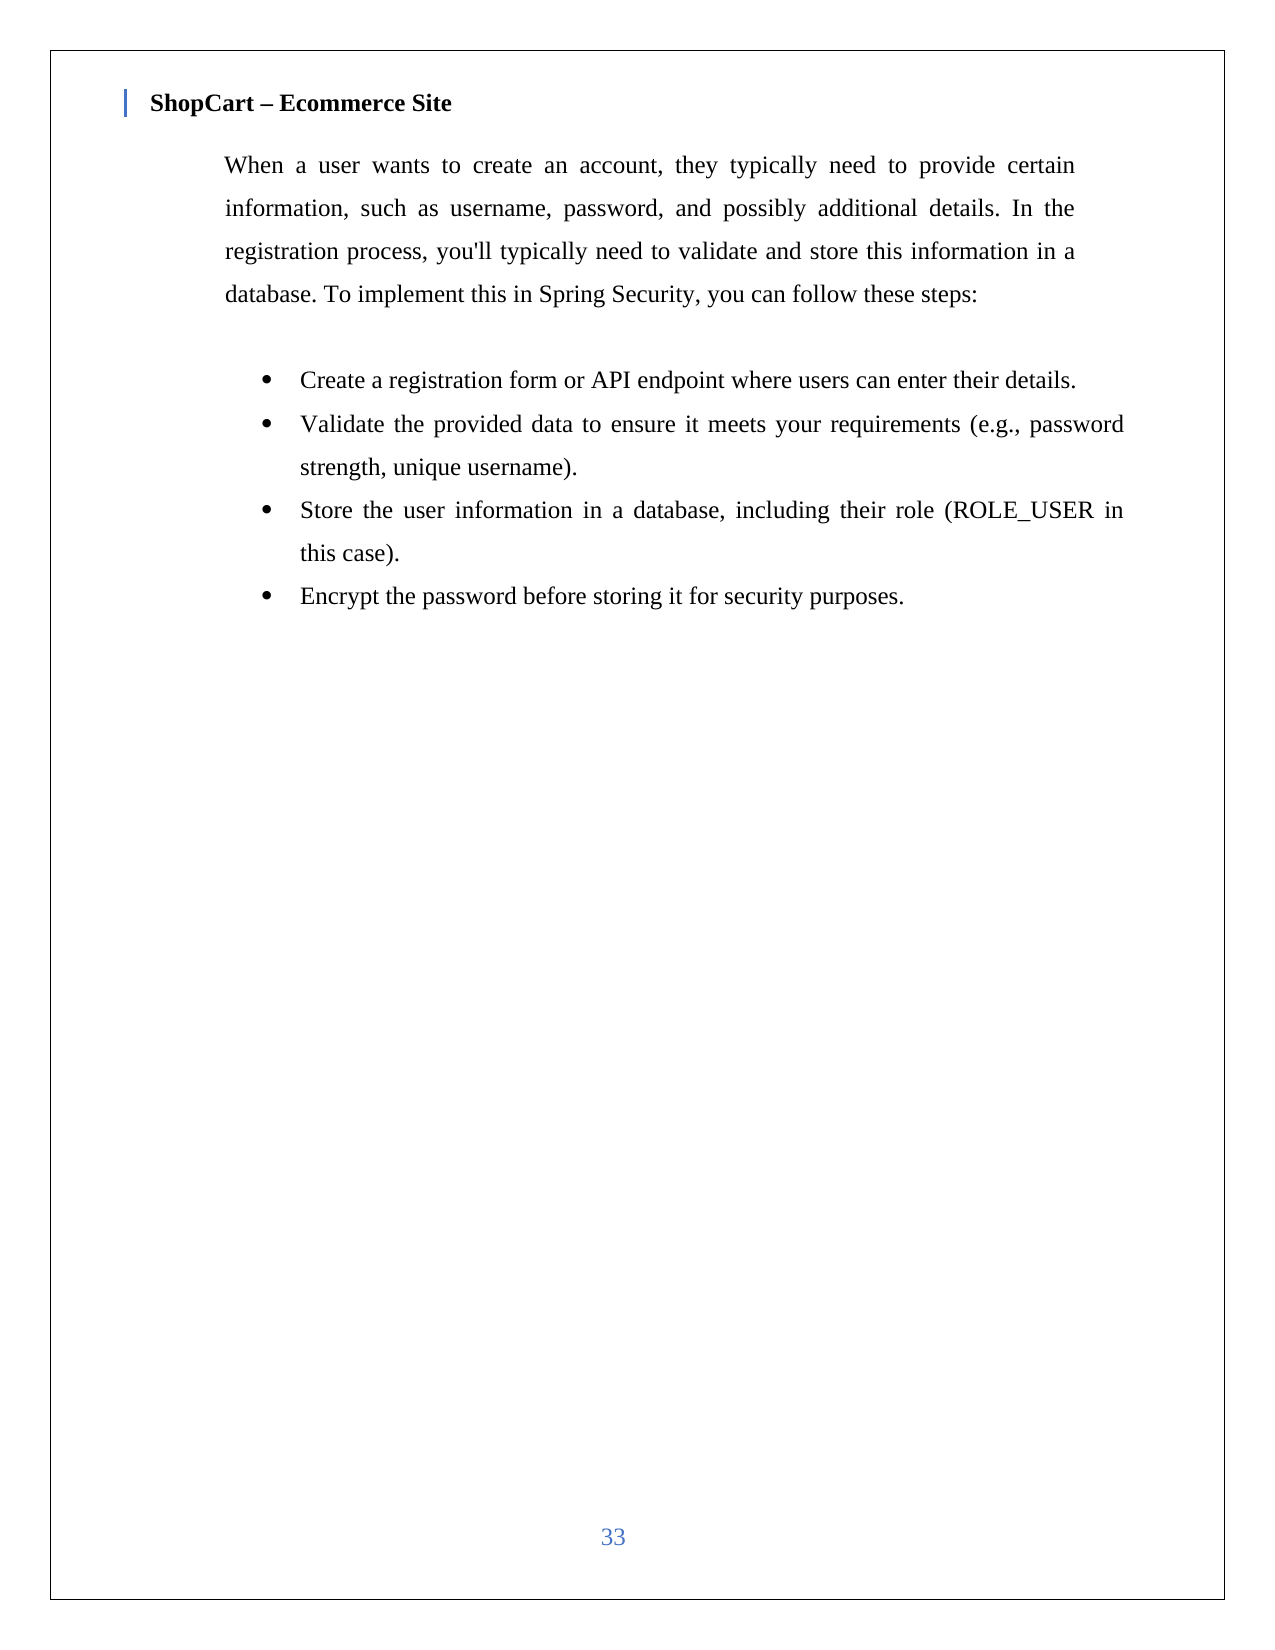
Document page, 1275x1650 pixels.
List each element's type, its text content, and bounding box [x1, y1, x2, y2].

list Validate the provided data to ensure it meets your requirements (e.g., password strength, unique username). [262, 409, 1125, 481]
list Store the user information in a database, including their role (ROLE_USER in this case). [262, 495, 1125, 567]
list Create a registration form or API endpoint where users can enter their details. [262, 366, 1125, 394]
list Encrypt the password before storing it for security purposes. [262, 581, 1125, 610]
text When a user wants to create an account, they typically need to provide certain information, such as username, password, and possibly additional details. In the registration process, you'll typically need to validate and store this information in a database. To implement this in Spring Security, you can follow these steps: [224, 150, 1076, 308]
